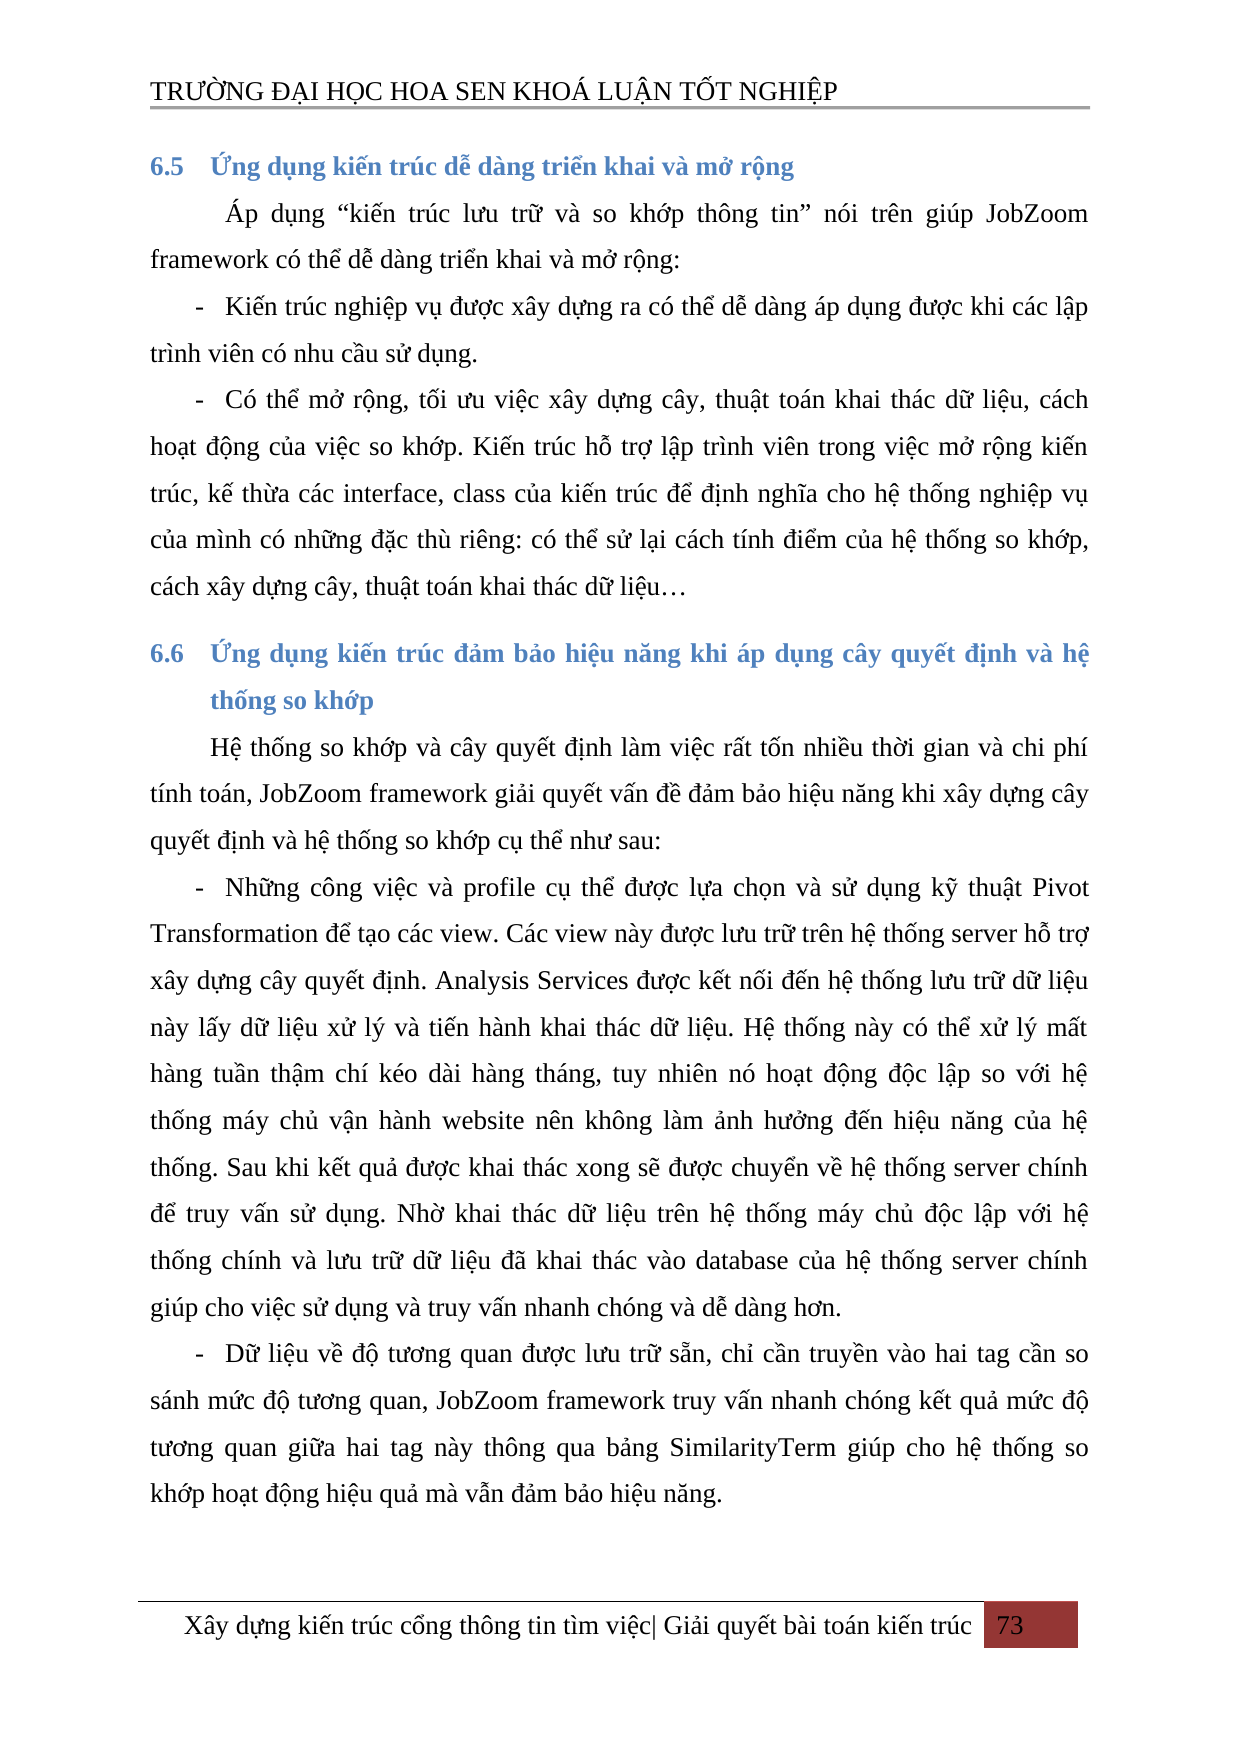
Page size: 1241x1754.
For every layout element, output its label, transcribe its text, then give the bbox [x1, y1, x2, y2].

list Dữ liệu về độ tương quan được lưu trữ sẵn, chỉ cần truyền vào hai tag cần so sánh mức độ tương quan, JobZoom framework truy vấn nhanh chóng kết quả mức độ tương quan giữa hai tag này thông qua bảng SimilarityTerm giúp cho hệ thống so khớp hoạt động hiệu quả mà vẫn đảm bảo hiệu năng. [150, 1337, 1090, 1509]
list Những công việc và profile cụ thể được lựa chọn và sử dụng kỹ thuật Pivot Transformation để tạo các view. Các view này được lưu trữ trên hệ thống server hỗ trợ xây dựng cây quyết định. Analysis Services được kết nối đến hệ thống lưu trữ dữ liệu này lấy dữ liệu xử lý và tiến hành khai thác dữ liệu. Hệ thống này có thể xử lý mất hàng tuần thậm chí kéo dài hàng tháng, tuy nhiên nó hoạt động độc lập so với hệ thống máy chủ vận hành website nên không làm ảnh hưởng đến hiệu năng của hệ thống. Sau khi kết quả được khai thác xong sẽ được chuyển về hệ thống server chính để truy vấn sử dụng. Nhờ khai thác dữ liệu trên hệ thống máy chủ độc lập với hệ thống chính và lưu trữ dữ liệu đã khai thác vào database của hệ thống server chính giúp cho việc sử dụng và truy vấn nhanh chóng và dễ dàng hơn. [150, 871, 1090, 1322]
text Áp dụng “kiến trúc lưu trữ và so khớp thông tin” nói trên giúp JobZoom framework có thể dễ dàng triển khai và mở rộng: [150, 197, 1090, 274]
subtitle Ứng dụng kiến trúc dễ dàng triển khai và mở rộng [150, 150, 1090, 181]
text Hệ thống so khớp và cây quyết định làm việc rất tốn nhiều thời gian và chi phí tính toán, JobZoom framework giải quyết vấn đề đảm bảo hiệu năng khi xây dựng cây quyết định và hệ thống so khớp cụ thể như sau: [150, 731, 1090, 855]
subtitle Ứng dụng kiến trúc đảm bảo hiệu năng khi áp dụng cây quyết định và hệ thống so khớp [150, 637, 1090, 715]
list Kiến trúc nghiệp vụ được xây dựng ra có thể dễ dàng áp dụng được khi các lập trình viên có nhu cầu sử dụng. [150, 290, 1090, 368]
list Có thể mở rộng, tối ưu việc xây dựng cây, thuật toán khai thác dữ liệu, cách hoạt động của việc so khớp. Kiến trúc hỗ trợ lập trình viên trong việc mở rộng kiến trúc, kế thừa các interface, class của kiến trúc để định nghĩa cho hệ thống nghiệp vụ của mình có những đặc thù riêng: có thể sử lại cách tính điểm của hệ thống so khớp, cách xây dựng cây, thuật toán khai thác dữ liệu… [150, 383, 1090, 601]
